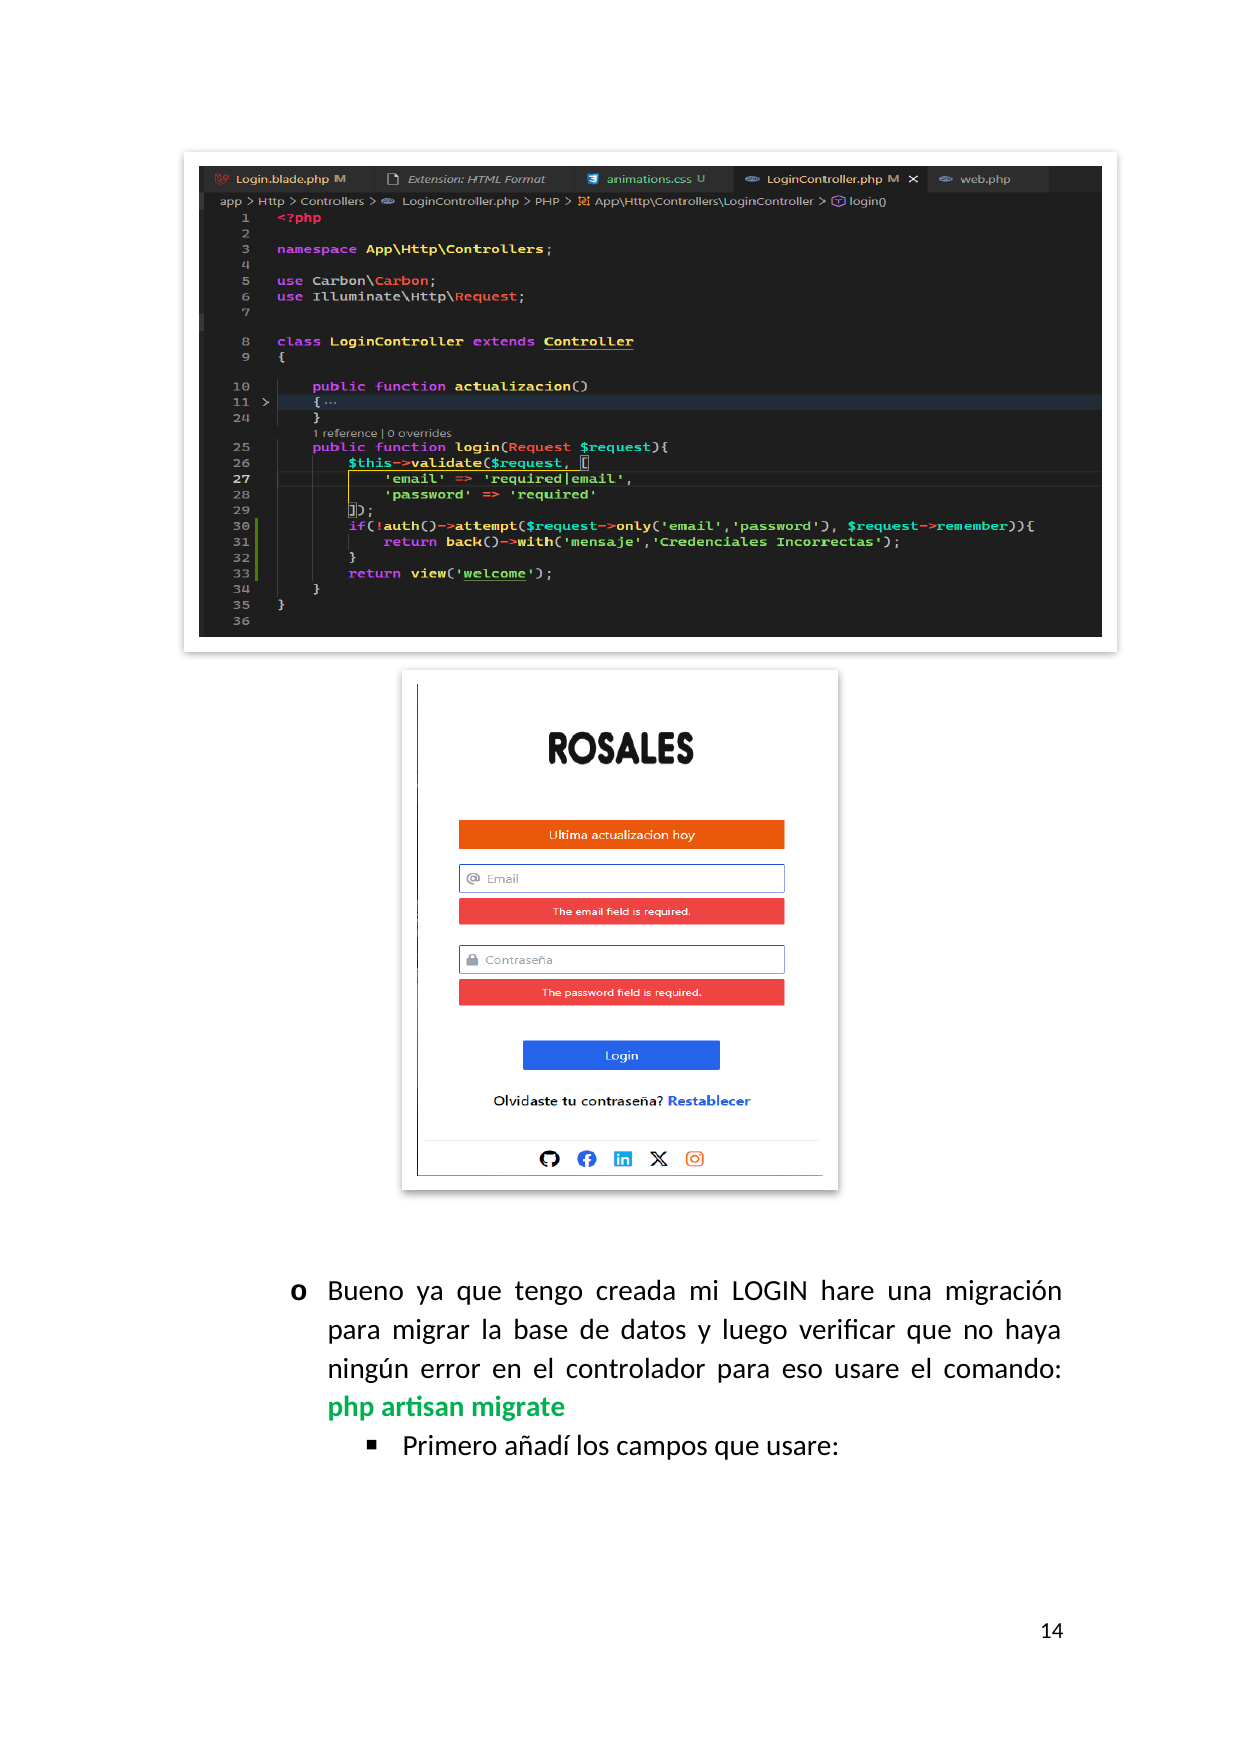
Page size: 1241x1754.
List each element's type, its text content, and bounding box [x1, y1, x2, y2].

list Bueno ya que tengo creada mi LOGIN hare una migración para migrar la base de datos y luego verificar que no haya ningún error en el controlador para eso usare el comando: php artisan migrate [290, 1272, 1063, 1424]
picture [199, 166, 1102, 637]
picture [417, 684, 823, 1176]
list Primero añadí los campos que usare: [365, 1427, 1063, 1462]
